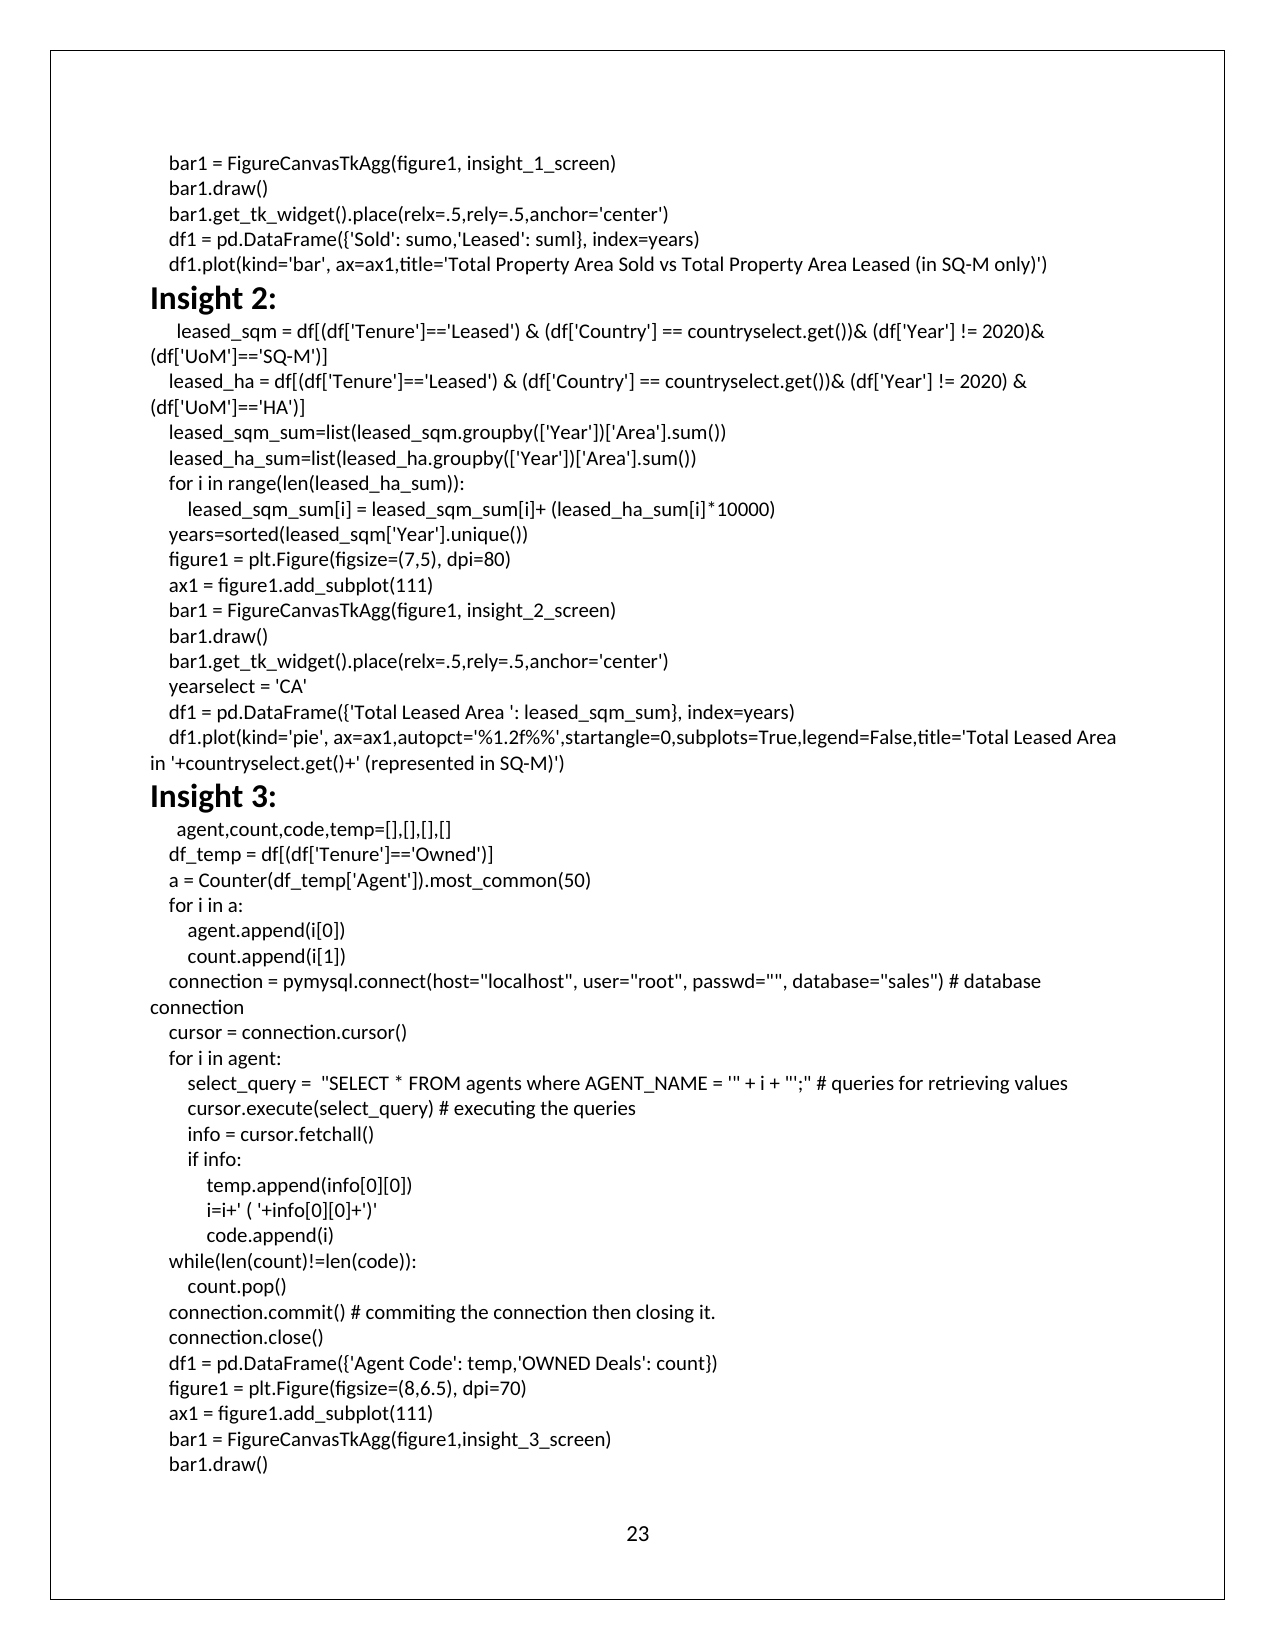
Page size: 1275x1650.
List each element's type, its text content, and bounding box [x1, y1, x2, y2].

text figure1 = plt.Figure(figsize=(7,5), dpi=80) [150, 547, 1125, 572]
text leased_sqm_sum=list(leased_sqm.groupby(['Year'])['Area'].sum()) [150, 419, 1125, 445]
text bar1.draw() [150, 1451, 1125, 1477]
text select_query = "SELECT * FROM agents where AGENT_NAME = '" + i + "';" # queries for retrieving values [150, 1070, 1125, 1096]
text info = cursor.fetchall() [150, 1121, 1125, 1146]
text ax1 = figure1.add_subplot(111) [150, 572, 1125, 597]
text bar1 = FigureCanvasTkAgg(figure1,insight_3_screen) [150, 1426, 1125, 1451]
text count.pop() [150, 1273, 1125, 1299]
text df1 = pd.DataFrame({'Total Leased Area ': leased_sqm_sum}, index=years) [150, 699, 1125, 724]
text connection.close() [150, 1324, 1125, 1350]
text bar1.draw() [150, 175, 1125, 201]
text Insight 2: [150, 277, 1125, 318]
text leased_ha_sum=list(leased_ha.groupby(['Year'])['Area'].sum()) [150, 445, 1125, 470]
text years=sorted(leased_sqm['Year'].unique()) [150, 521, 1125, 547]
text Insight 3: [150, 775, 1125, 816]
text bar1.get_tk_widget().place(relx=.5,rely=.5,anchor='center') [150, 201, 1125, 226]
text df_temp = df[(df['Tenure']=='Owned')] [150, 841, 1125, 867]
text while(len(count)!=len(code)): [150, 1248, 1125, 1273]
text df1 = pd.DataFrame({'Agent Code': temp,'OWNED Deals': count}) [150, 1350, 1125, 1375]
text i=i+' ( '+info[0][0]+')' [150, 1197, 1125, 1223]
text bar1 = FigureCanvasTkAgg(figure1, insight_1_screen) [150, 150, 1125, 175]
text leased_sqm_sum[i] = leased_sqm_sum[i]+ (leased_ha_sum[i]*10000) [150, 496, 1125, 521]
text bar1 = FigureCanvasTkAgg(figure1, insight_2_screen) [150, 597, 1125, 623]
text connection = pymysql.connect(host="localhost", user="root", passwd="", database="sales") # database connection [150, 968, 1125, 1019]
text df1.plot(kind='pie', ax=ax1,autopct='%1.2f%%',startangle=0,subplots=True,legend=False,title='Total Leased Area in '+countryselect.get()+' (represented in SQ-M)') [150, 724, 1125, 775]
text leased_ha = df[(df['Tenure']=='Leased') & (df['Country'] == countryselect.get())& (df['Year'] != 2020) & (df['UoM']=='HA')] [150, 369, 1125, 419]
text bar1.draw() [150, 623, 1125, 648]
text cursor.execute(select_query) # executing the queries [150, 1096, 1125, 1121]
text agent,count,code,temp=[],[],[],[] [150, 816, 1125, 841]
text cursor = connection.cursor() [150, 1019, 1125, 1045]
text if info: [150, 1146, 1125, 1172]
text for i in agent: [150, 1045, 1125, 1070]
text for i in a: [150, 892, 1125, 918]
text temp.append(info[0][0]) [150, 1172, 1125, 1197]
text bar1.get_tk_widget().place(relx=.5,rely=.5,anchor='center') [150, 648, 1125, 674]
text figure1 = plt.Figure(figsize=(8,6.5), dpi=70) [150, 1375, 1125, 1401]
text agent.append(i[0]) [150, 918, 1125, 943]
text leased_sqm = df[(df['Tenure']=='Leased') & (df['Country'] == countryselect.get())& (df['Year'] != 2020)& (df['UoM']=='SQ-M')] [150, 318, 1125, 369]
text df1.plot(kind='bar', ax=ax1,title='Total Property Area Sold vs Total Property Area Leased (in SQ-M only)') [150, 252, 1125, 277]
text count.append(i[1]) [150, 943, 1125, 968]
text yearselect = 'CA' [150, 674, 1125, 699]
text ax1 = figure1.add_subplot(111) [150, 1401, 1125, 1426]
text for i in range(len(leased_ha_sum)): [150, 470, 1125, 496]
text a = Counter(df_temp['Agent']).most_common(50) [150, 867, 1125, 892]
text connection.commit() # commiting the connection then closing it. [150, 1299, 1125, 1324]
text df1 = pd.DataFrame({'Sold': sumo,'Leased': suml}, index=years) [150, 226, 1125, 252]
text code.append(i) [150, 1223, 1125, 1248]
